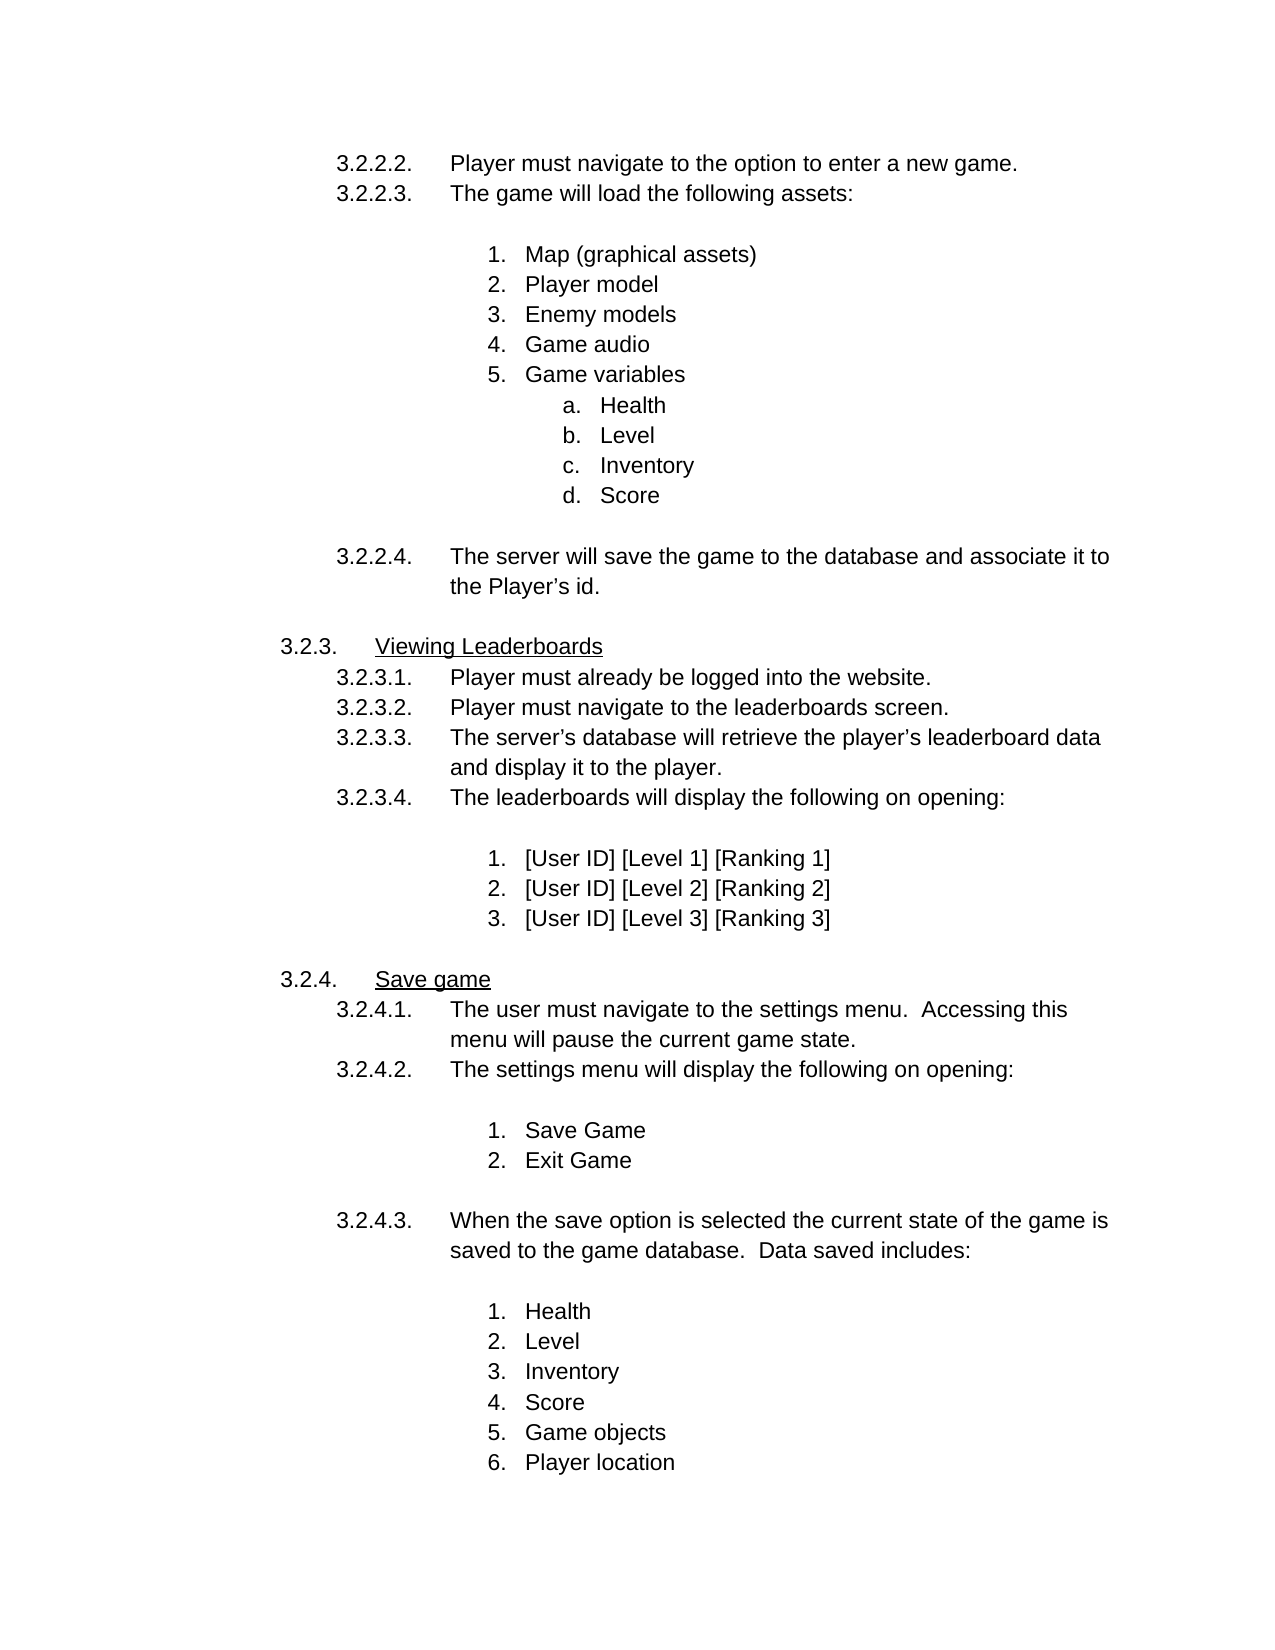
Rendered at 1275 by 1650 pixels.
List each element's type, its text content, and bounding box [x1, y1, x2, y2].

list [User ID] [Level 2] [Ranking 2] [487, 875, 1125, 901]
list Health [487, 1298, 1125, 1324]
list Player model [487, 271, 1125, 297]
list Player location [487, 1449, 1125, 1475]
list Inventory [562, 452, 1125, 478]
list The server’s database will retrieve the player’s leaderboard data and display it to the player. [412, 724, 1125, 781]
list Inventory [487, 1358, 1125, 1385]
list Save Game [487, 1117, 1125, 1143]
list Game audio [487, 331, 1125, 358]
list [User ID] [Level 1] [Ranking 1] [487, 845, 1125, 871]
list Score [487, 1388, 1125, 1415]
list Level [487, 1328, 1125, 1354]
list Player must navigate to the leaderboards screen. [412, 694, 1125, 720]
list Player must already be logged into the website. [412, 663, 1125, 690]
list Enemy models [487, 301, 1125, 327]
list Level [562, 422, 1125, 448]
list Viewing Leaderboards [337, 633, 1125, 660]
list Game variables [487, 361, 1125, 388]
list Game objects [487, 1419, 1125, 1445]
list Score [562, 482, 1125, 509]
list The settings menu will display the following on opening: [412, 1056, 1125, 1083]
list The game will load the following assets: [412, 180, 1125, 207]
list Exit Game [487, 1147, 1125, 1173]
list Map (graphical assets) [487, 241, 1125, 267]
list Health [562, 392, 1125, 418]
list The leaderboards will display the following on opening: [412, 784, 1125, 811]
list [User ID] [Level 3] [Ranking 3] [487, 905, 1125, 932]
list The server will save the game to the database and associate it to the Player’s id. [412, 543, 1125, 599]
list Player must navigate to the option to enter a new game. [412, 150, 1125, 176]
list When the save option is selected the current state of the game is saved to the game database. Data saved includes: [412, 1207, 1125, 1264]
list Save game [337, 966, 1125, 992]
list The user must navigate to the settings menu. Accessing this menu will pause the current game state. [412, 996, 1125, 1052]
